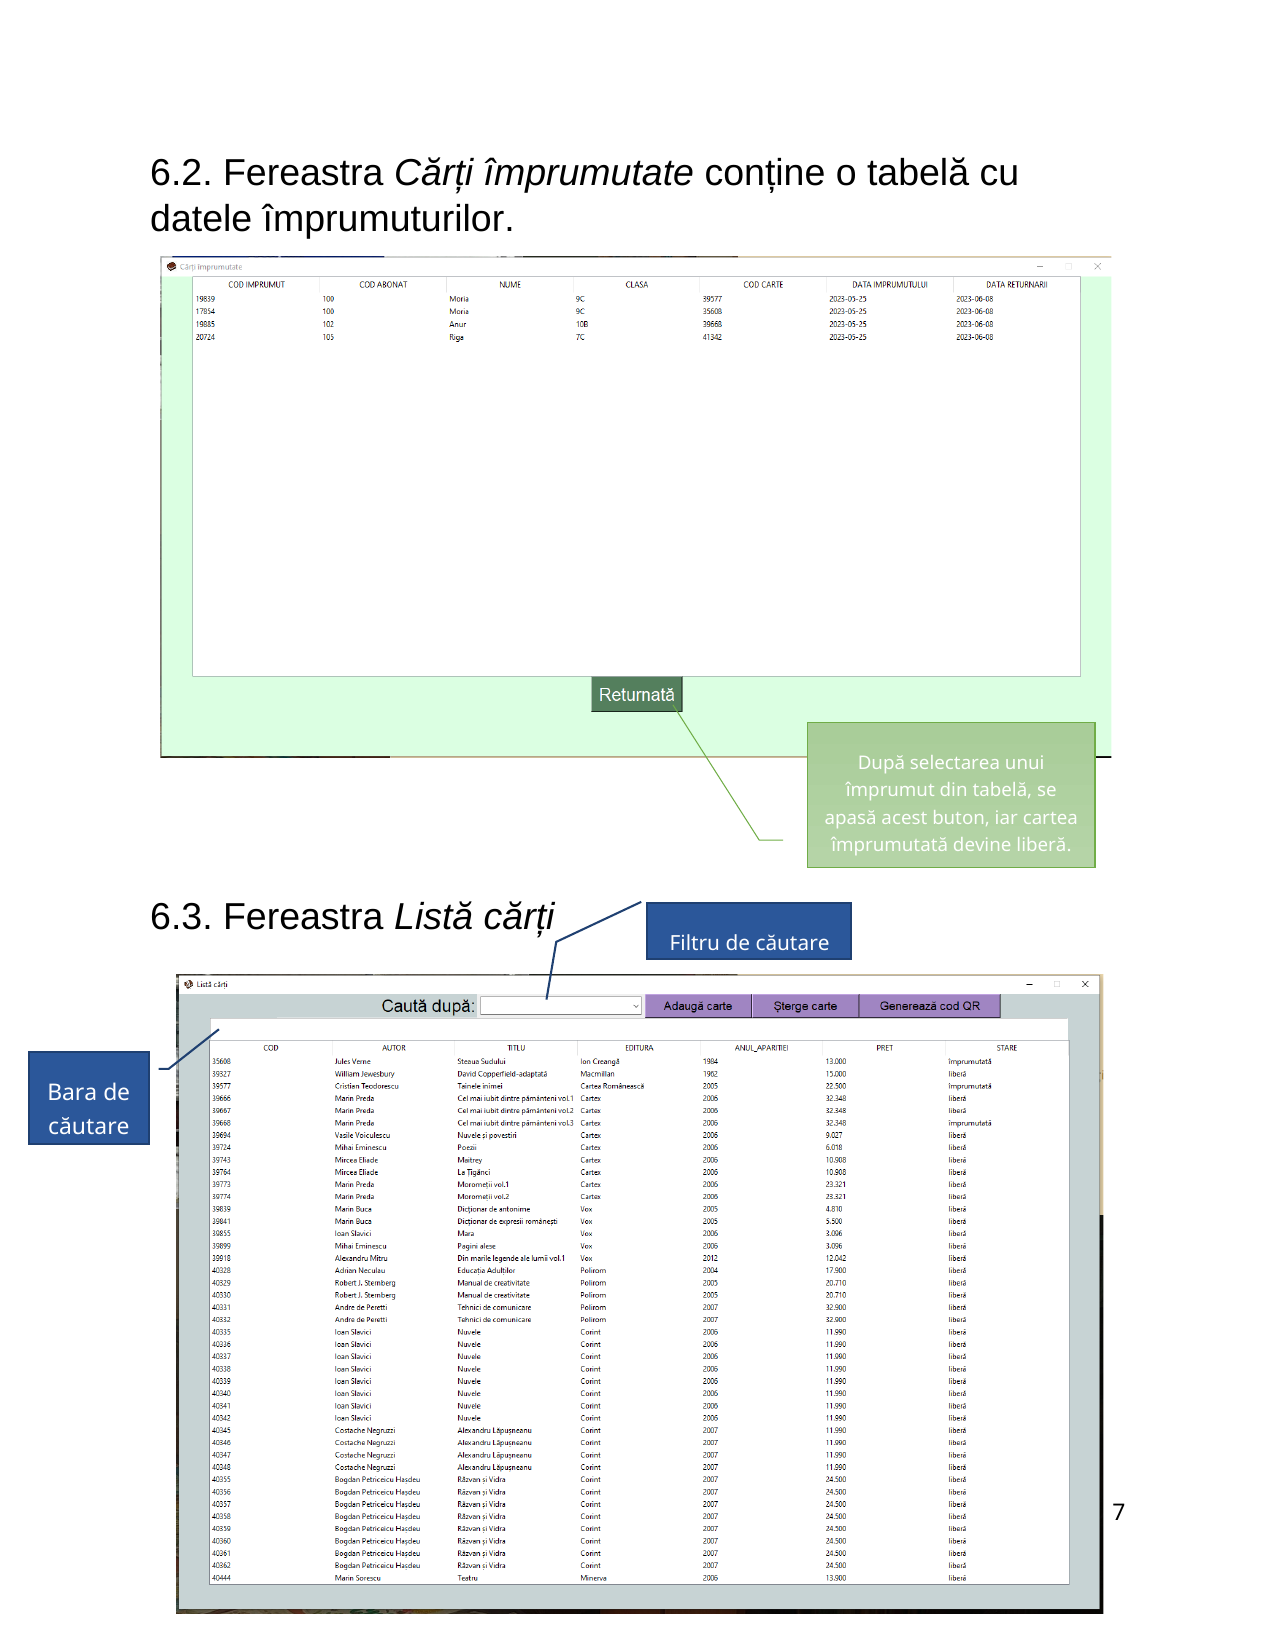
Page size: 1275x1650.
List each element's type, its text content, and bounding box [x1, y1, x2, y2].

text 6.3. Fereastra Listă cărți [150, 894, 1125, 937]
picture [176, 974, 1104, 1614]
text 6.2. Fereastra Cărți împrumutate conține o tabelă cu datele împrumuturilor. [150, 150, 1125, 240]
picture [160, 256, 1112, 758]
